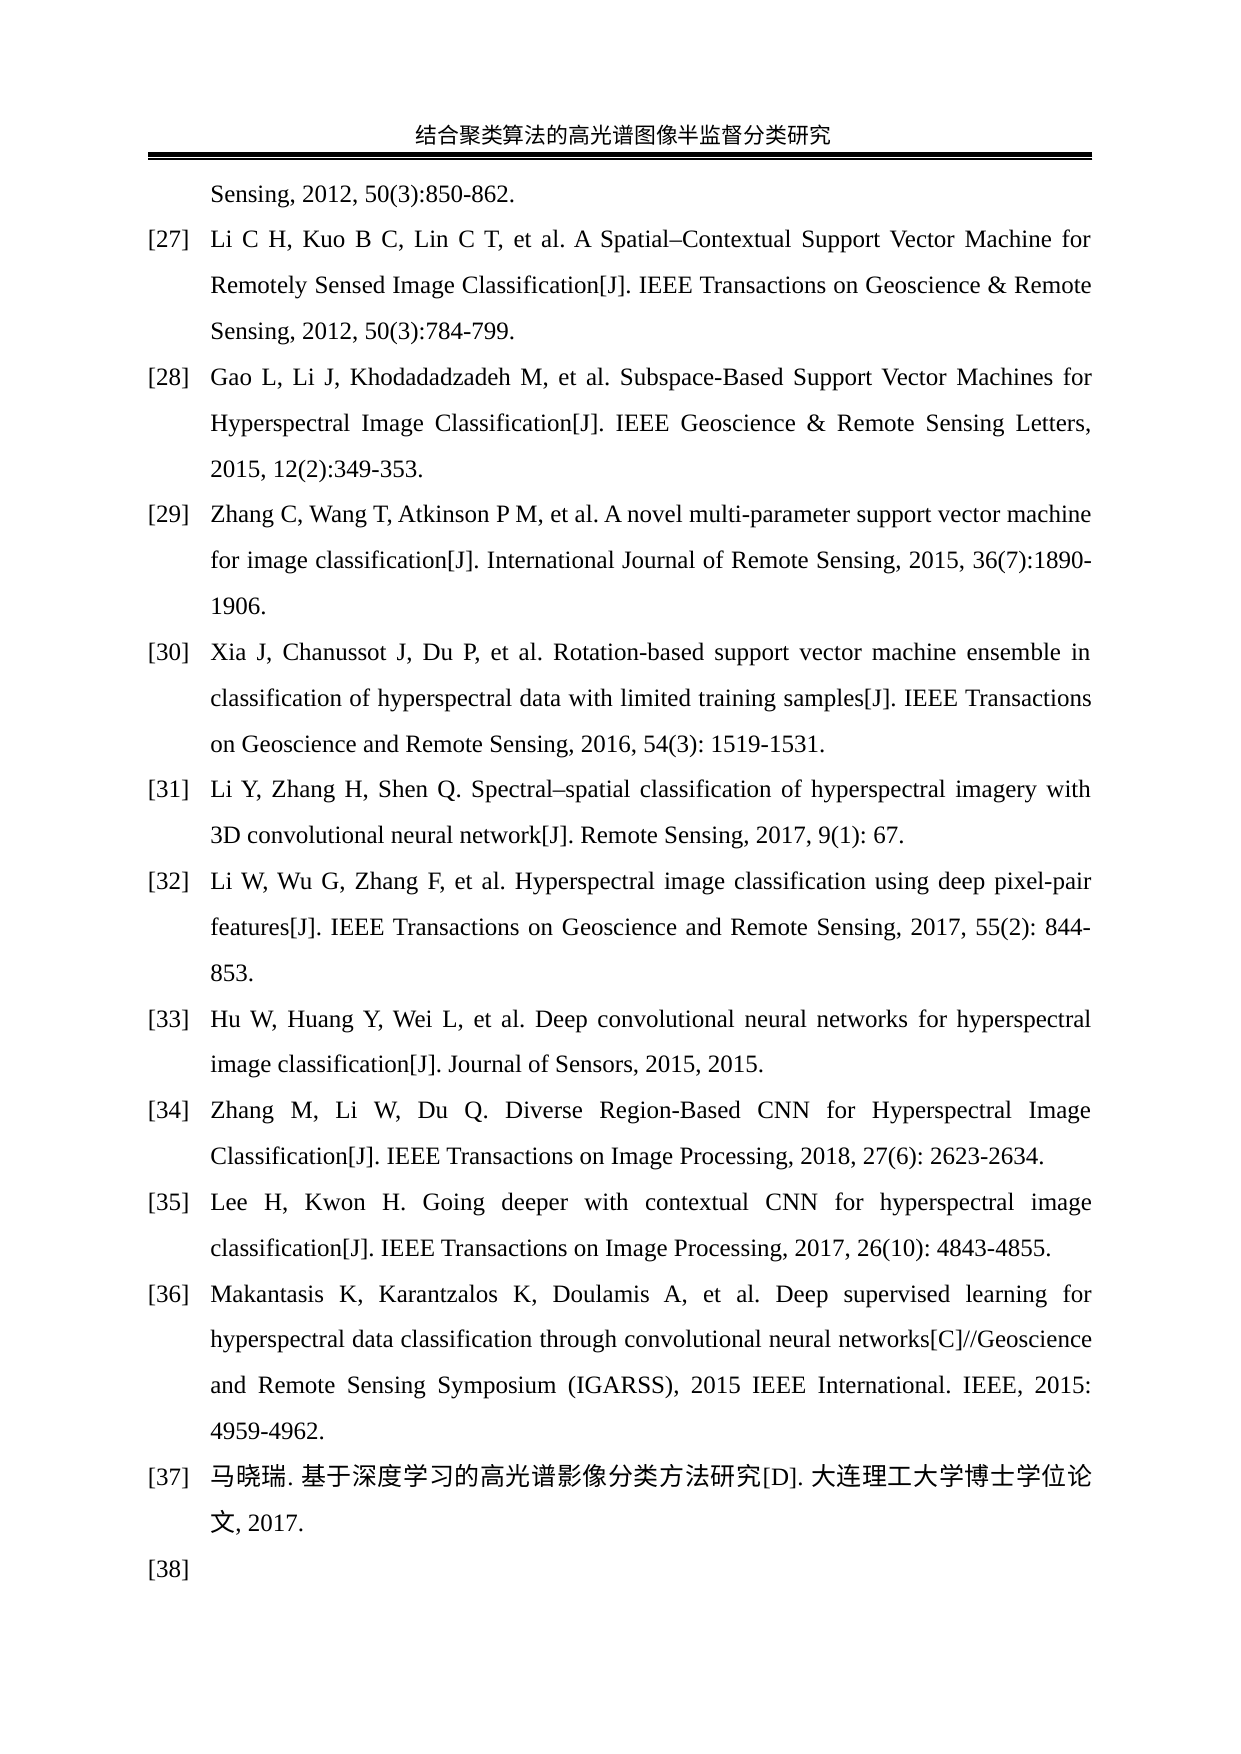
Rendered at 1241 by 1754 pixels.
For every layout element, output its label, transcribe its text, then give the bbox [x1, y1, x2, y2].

list Zhang C, Wang T, Atkinson P M, et al. A novel multi-parameter support vector machine for image classification[J]. International Journal of Remote Sensing, 2015, 36(7):1890-1906. [148, 486, 1092, 624]
list Xia J, Chanussot J, Du P, et al. Rotation-based support vector machine ensemble in classification of hyperspectral data with limited training samples[J]. IEEE Transactions on Geoscience and Remote Sensing, 2016, 54(3): 1519-1531. [148, 624, 1092, 761]
list 马晓瑞. 基于深度学习的高光谱影像分类方法研究[D]. 大连理工大学博士学位论文, 2017. [148, 1449, 1092, 1540]
list Li C H, Kuo B C, Lin C T, et al. A Spatial–Contextual Support Vector Machine for Remotely Sensed Image Classification[J]. IEEE Transactions on Geoscience & Remote Sensing, 2012, 50(3):784-799. [148, 211, 1092, 349]
list Hu W, Huang Y, Wei L, et al. Deep convolutional neural networks for hyperspectral image classification[J]. Journal of Sensors, 2015, 2015. [148, 990, 1092, 1082]
list Lee H, Kwon H. Going deeper with contextual CNN for hyperspectral image classification[J]. IEEE Transactions on Image Processing, 2017, 26(10): 4843-4855. [148, 1174, 1092, 1265]
list Gao L, Li J, Khodadadzadeh M, et al. Subspace-Based Support Vector Machines for Hyperspectral Image Classification[J]. IEEE Geoscience & Remote Sensing Letters, 2015, 12(2):349-353. [148, 349, 1092, 486]
list Zhang M, Li W, Du Q. Diverse Region-Based CNN for Hyperspectral Image Classification[J]. IEEE Transactions on Image Processing, 2018, 27(6): 2623-2634. [148, 1082, 1092, 1174]
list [148, 165, 1092, 211]
list Li W, Wu G, Zhang F, et al. Hyperspectral image classification using deep pixel-pair features[J]. IEEE Transactions on Geoscience and Remote Sensing, 2017, 55(2): 844-853. [148, 853, 1092, 990]
list Makantasis K, Karantzalos K, Doulamis A, et al. Deep supervised learning for hyperspectral data classification through convolutional neural networks[C]//Geoscience and Remote Sensing Symposium (IGARSS), 2015 IEEE International. IEEE, 2015: 4959-4962. [148, 1265, 1092, 1449]
list Li Y, Zhang H, Shen Q. Spectral–spatial classification of hyperspectral imagery with 3D convolutional neural network[J]. Remote Sensing, 2017, 9(1): 67. [148, 761, 1092, 853]
